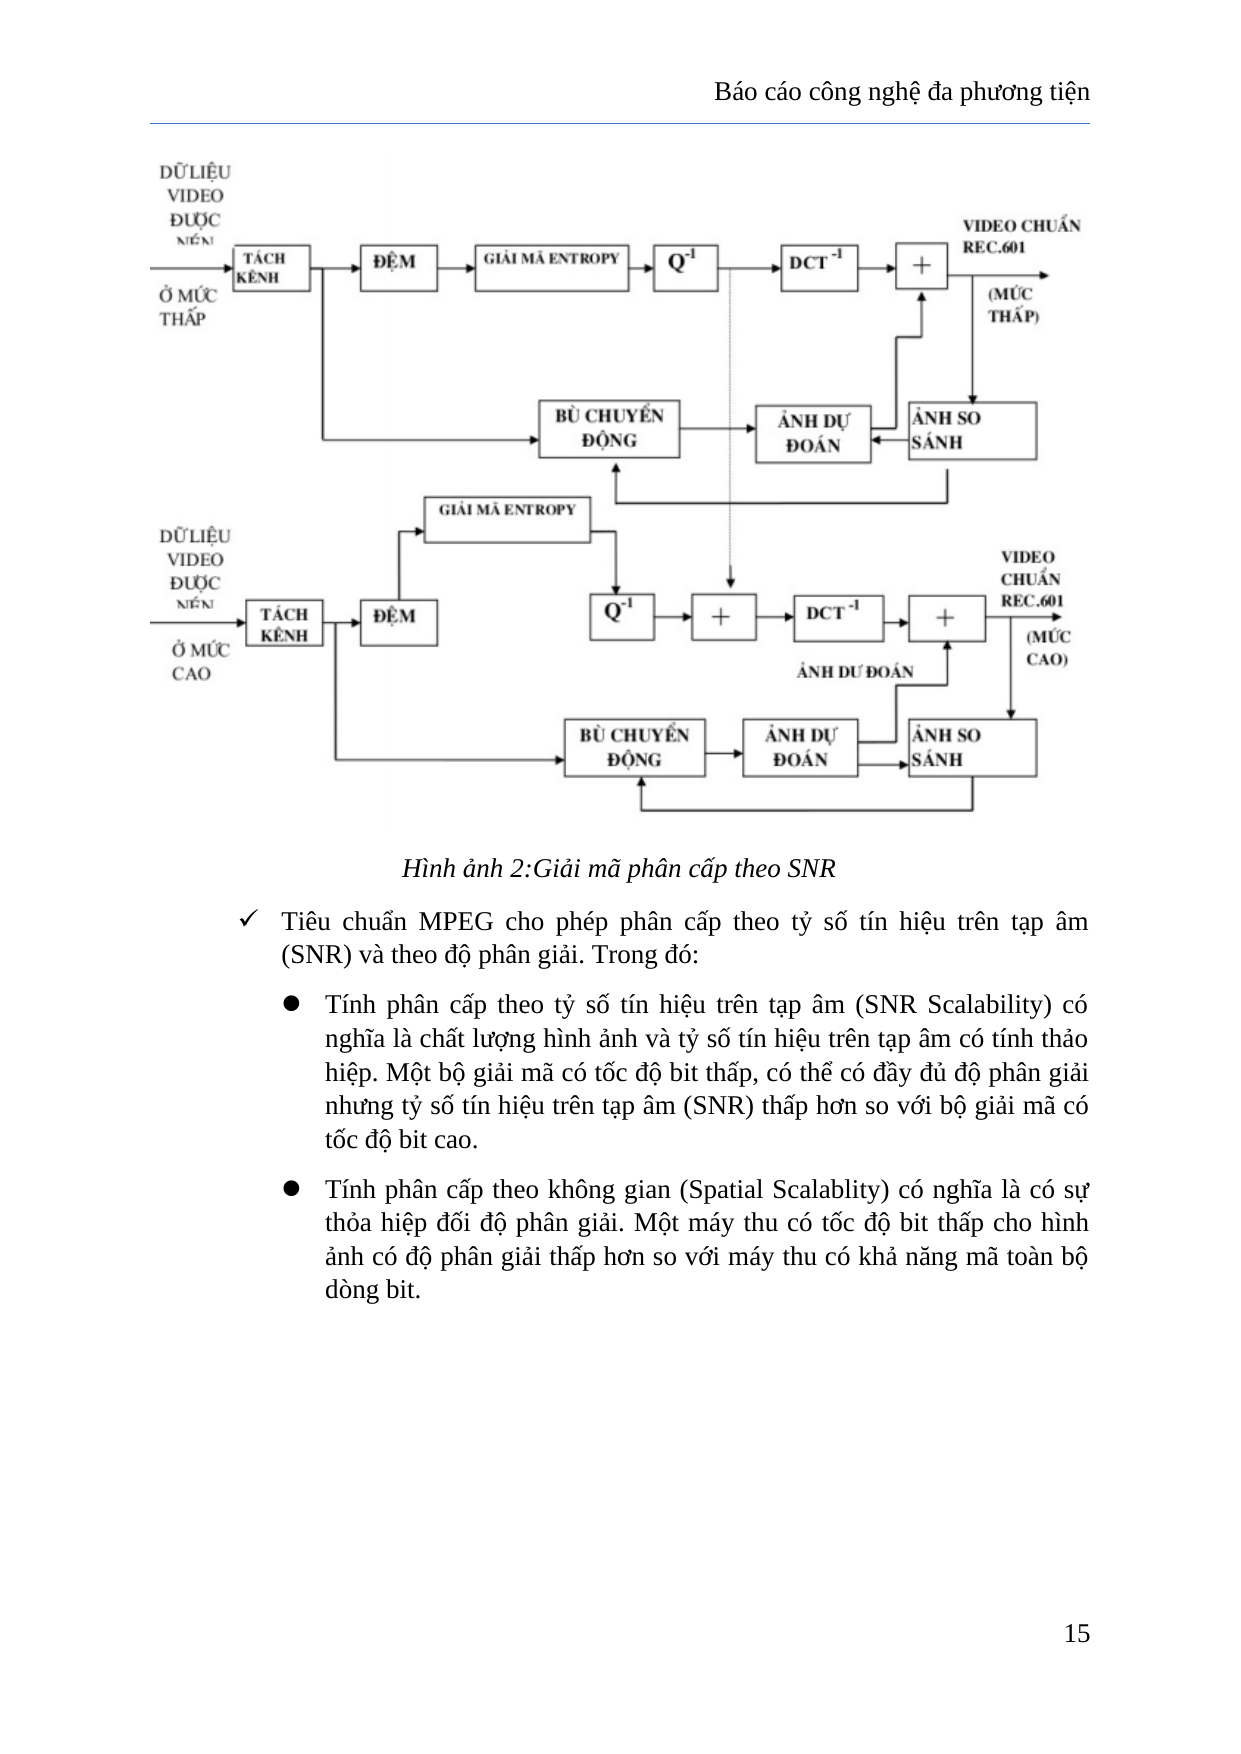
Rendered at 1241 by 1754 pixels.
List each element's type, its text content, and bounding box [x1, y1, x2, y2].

list Tính phân cấp theo tỷ số tín hiệu trên tạp âm (SNR Scalability) có nghĩa là chất lượng hình ảnh và tỷ số tín hiệu trên tạp âm có tính thảo hiệp. Một bộ giải mã có tốc độ bit thấp, có thể có đầy đủ độ phân giải nhưng tỷ số tín hiệu trên tạp âm (SNR) thấp hơn so với bộ giải mã có tốc độ bit cao. [281, 988, 1090, 1154]
picture [150, 155, 1090, 834]
list Tiêu chuẩn MPEG cho phép phân cấp theo tỷ số tín hiệu trên tạp âm (SNR) và theo độ phân giải. Trong đó: [237, 904, 1090, 969]
text Hình ảnh 2:Giải mã phân cấp theo SNR [150, 853, 1090, 884]
list Tính phân cấp theo không gian (Spatial Scalablity) có nghĩa là có sự thỏa hiệp đối độ phân giải. Một máy thu có tốc độ bit thấp cho hình ảnh có độ phân giải thấp hơn so với máy thu có khả năng mã toàn bộ dòng bit. [281, 1173, 1090, 1305]
